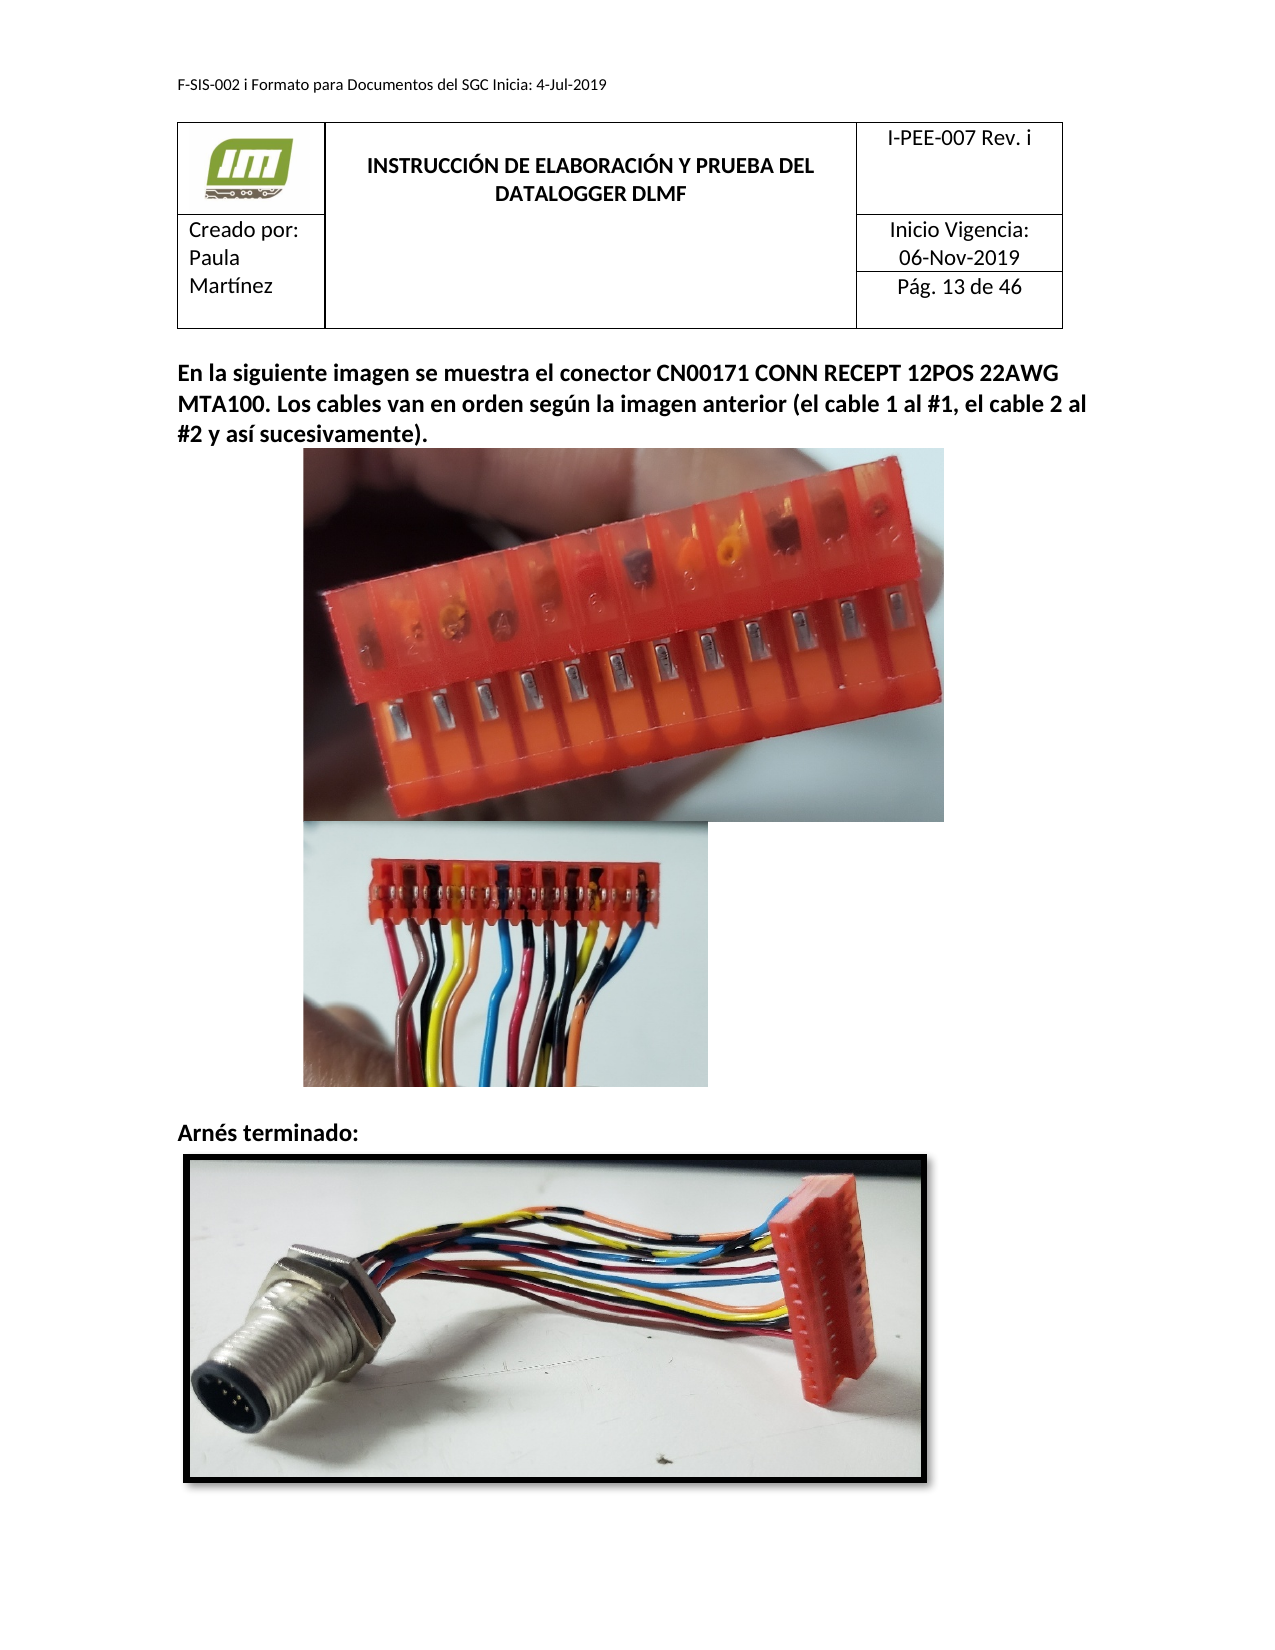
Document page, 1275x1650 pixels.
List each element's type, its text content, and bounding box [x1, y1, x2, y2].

picture [188, 123, 310, 214]
picture [190, 1160, 921, 1477]
picture [303, 448, 944, 1087]
text En la siguiente imagen se muestra el conector CN00171 CONN RECEPT 12POS 22AWG MTA100. Los cables van en orden según la imagen anterior (el cable 1 al #1, el cable 2 al #2 y así sucesivamente). [177, 357, 1098, 449]
text Arnés terminado: [177, 1117, 1098, 1148]
